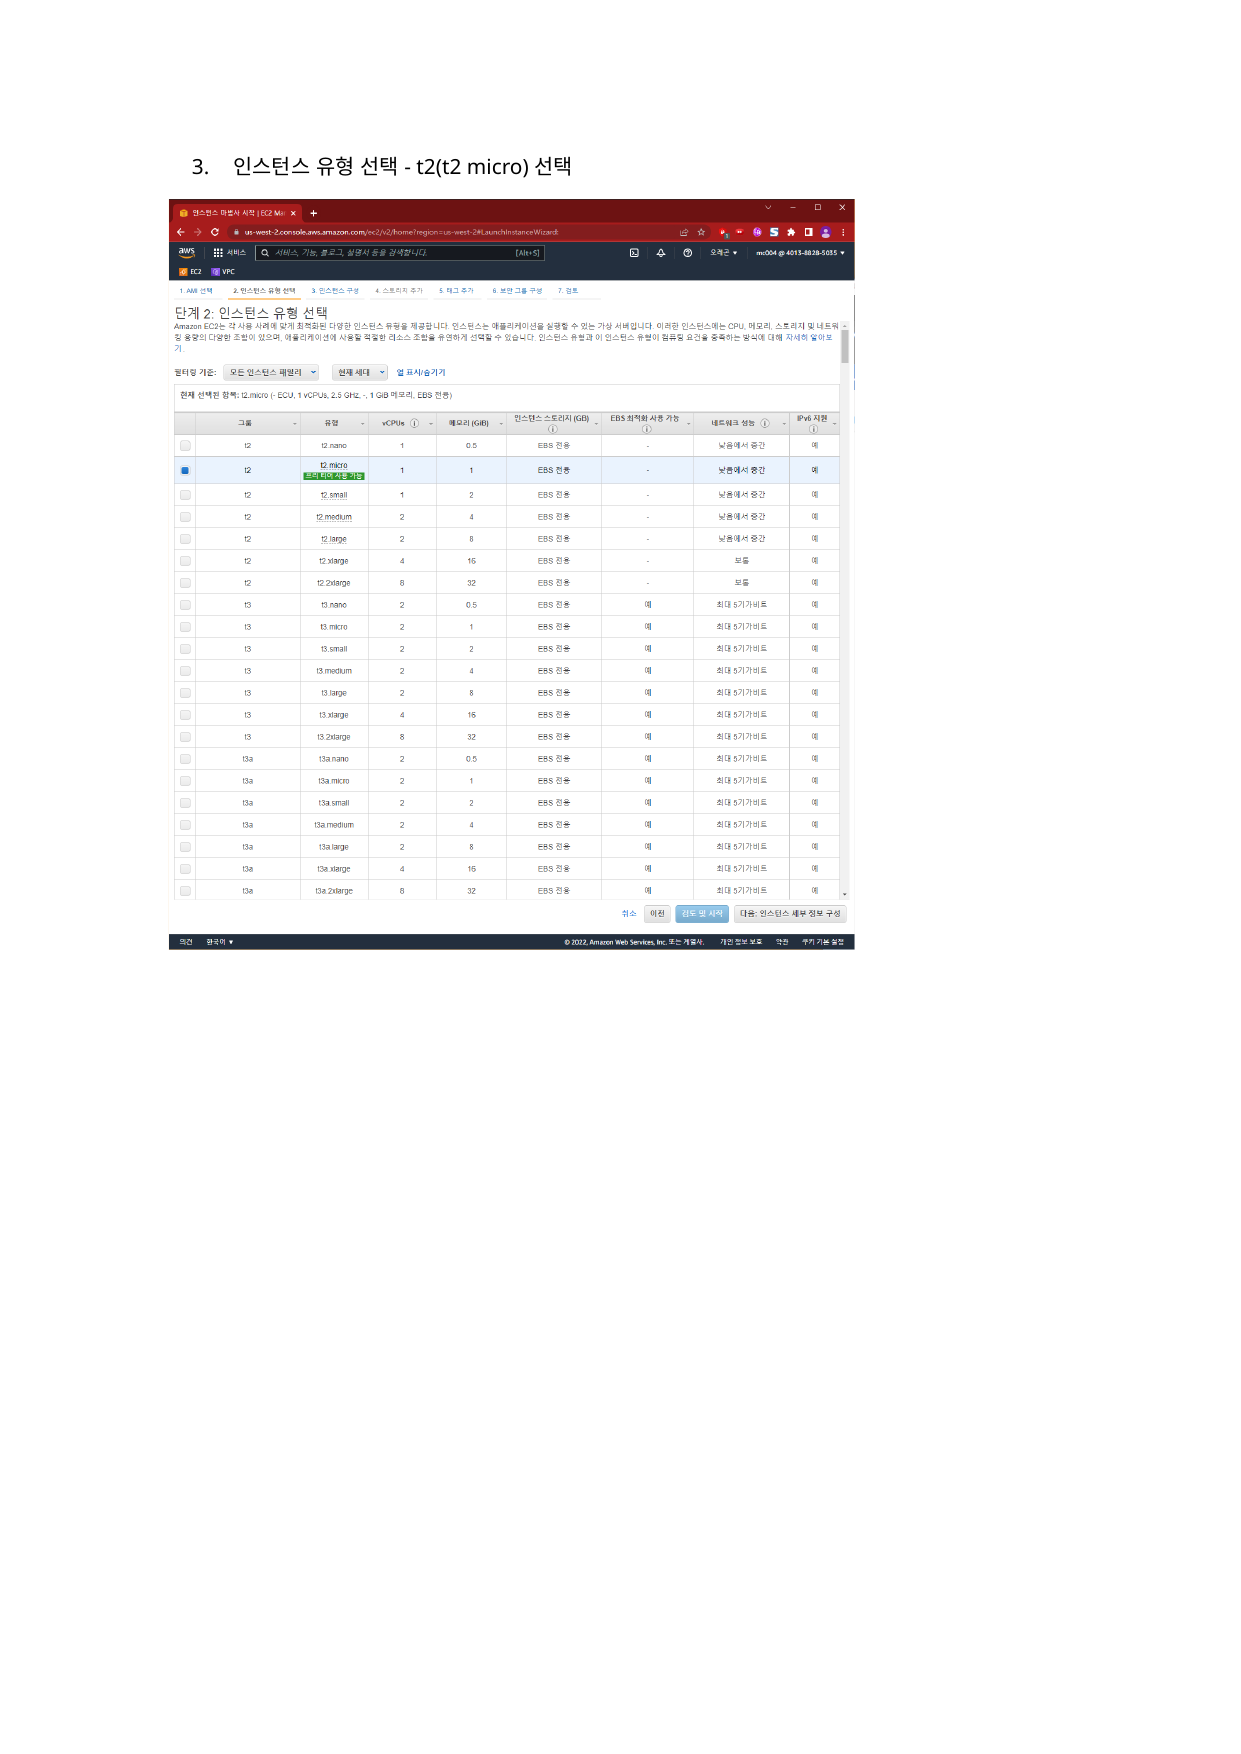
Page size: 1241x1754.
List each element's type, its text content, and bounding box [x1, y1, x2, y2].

subtitle 인스턴스 유형 선택 - t2(t2 micro) 선택 [192, 150, 1090, 180]
